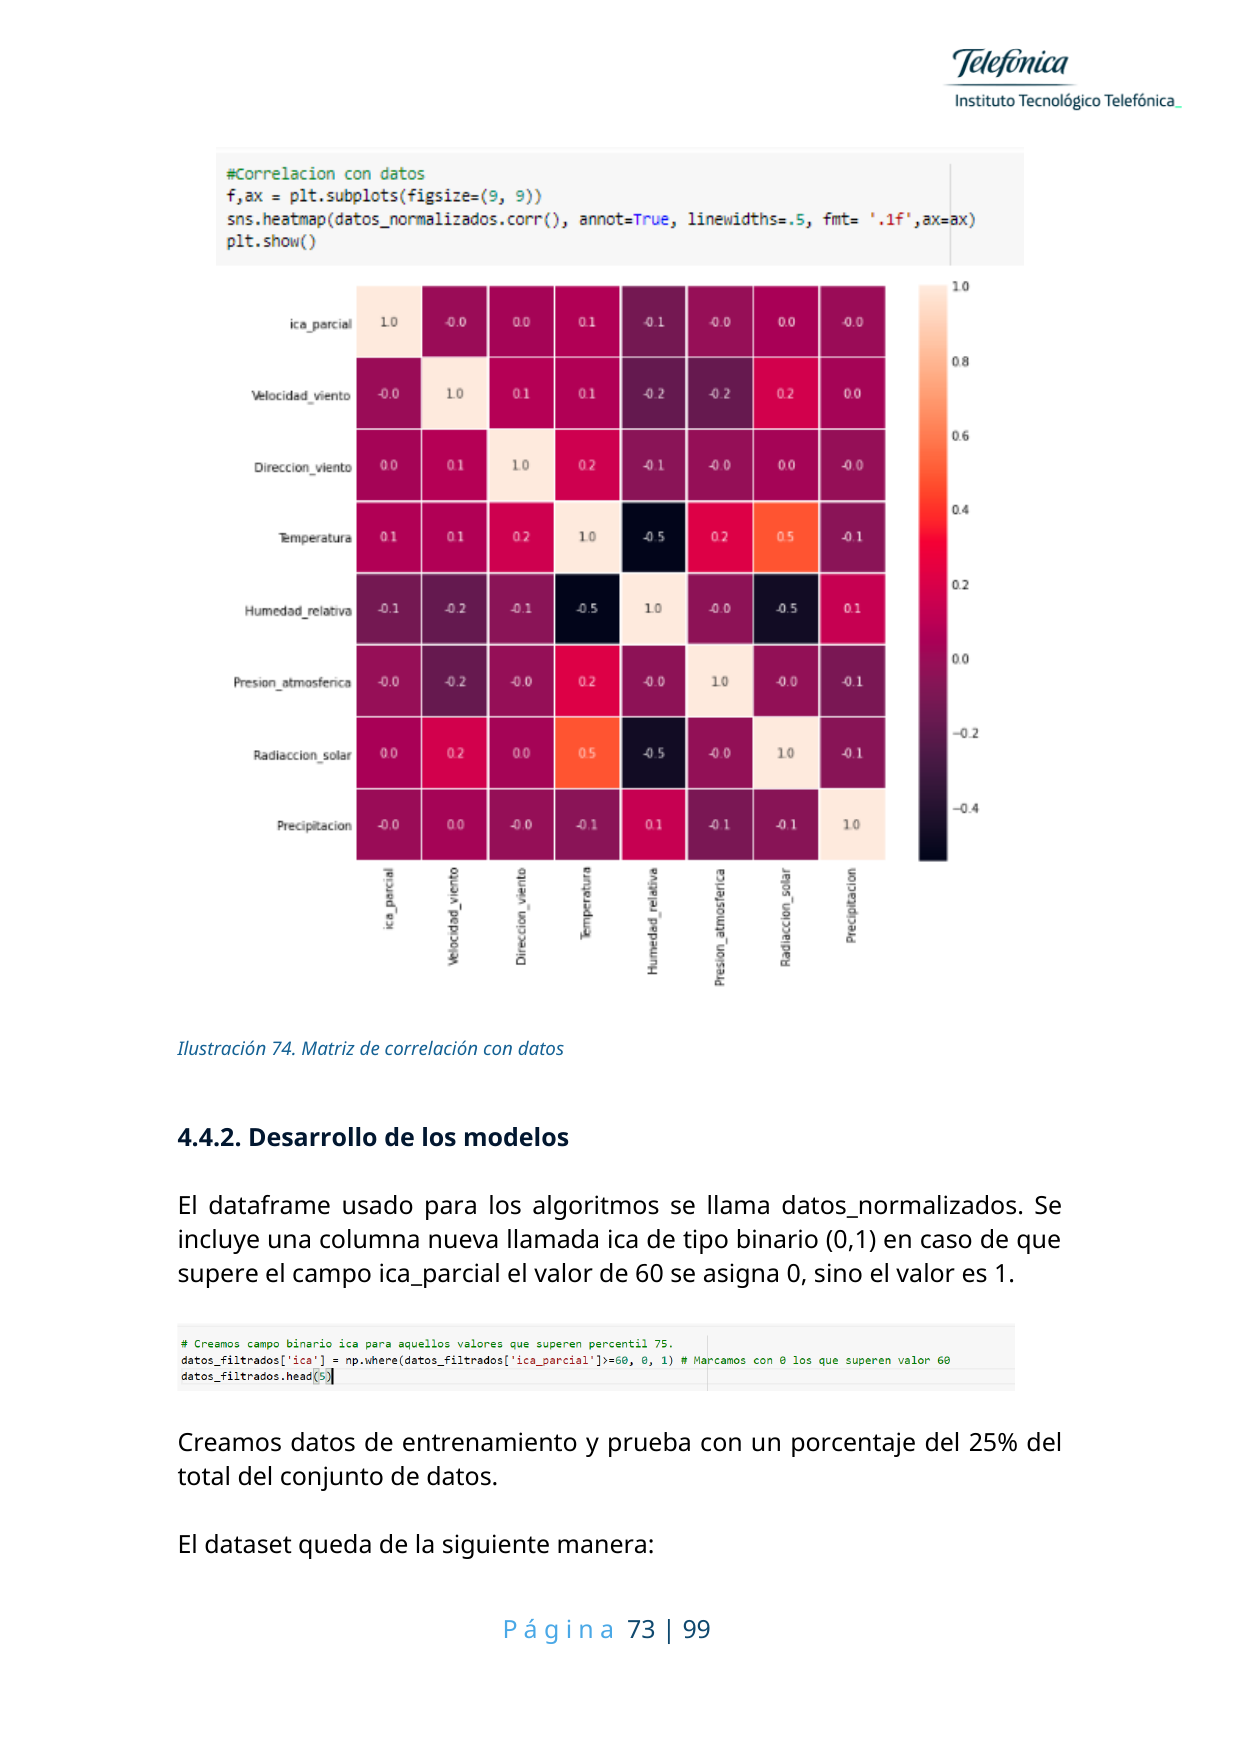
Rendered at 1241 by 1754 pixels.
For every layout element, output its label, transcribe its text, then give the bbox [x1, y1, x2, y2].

text El dataset queda de la siguiente manera: [177, 1526, 1063, 1560]
text El dataframe usado para los algoritmos se llama datos_normalizados. Se incluye una columna nueva llamada ica de tipo binario (0,1) en caso de que supere el campo ica_parcial el valor de 60 se asigna 0, sino el valor es 1. [177, 1188, 1063, 1290]
subtitle 4.4.2. Desarrollo de los modelos [177, 1119, 1063, 1153]
picture [892, 21, 1215, 128]
picture [177, 1323, 1015, 1391]
text Creamos datos de entrenamiento y prueba con un porcentaje del 25% del total del conjunto de datos. [177, 1424, 1063, 1492]
picture [216, 147, 1024, 1001]
